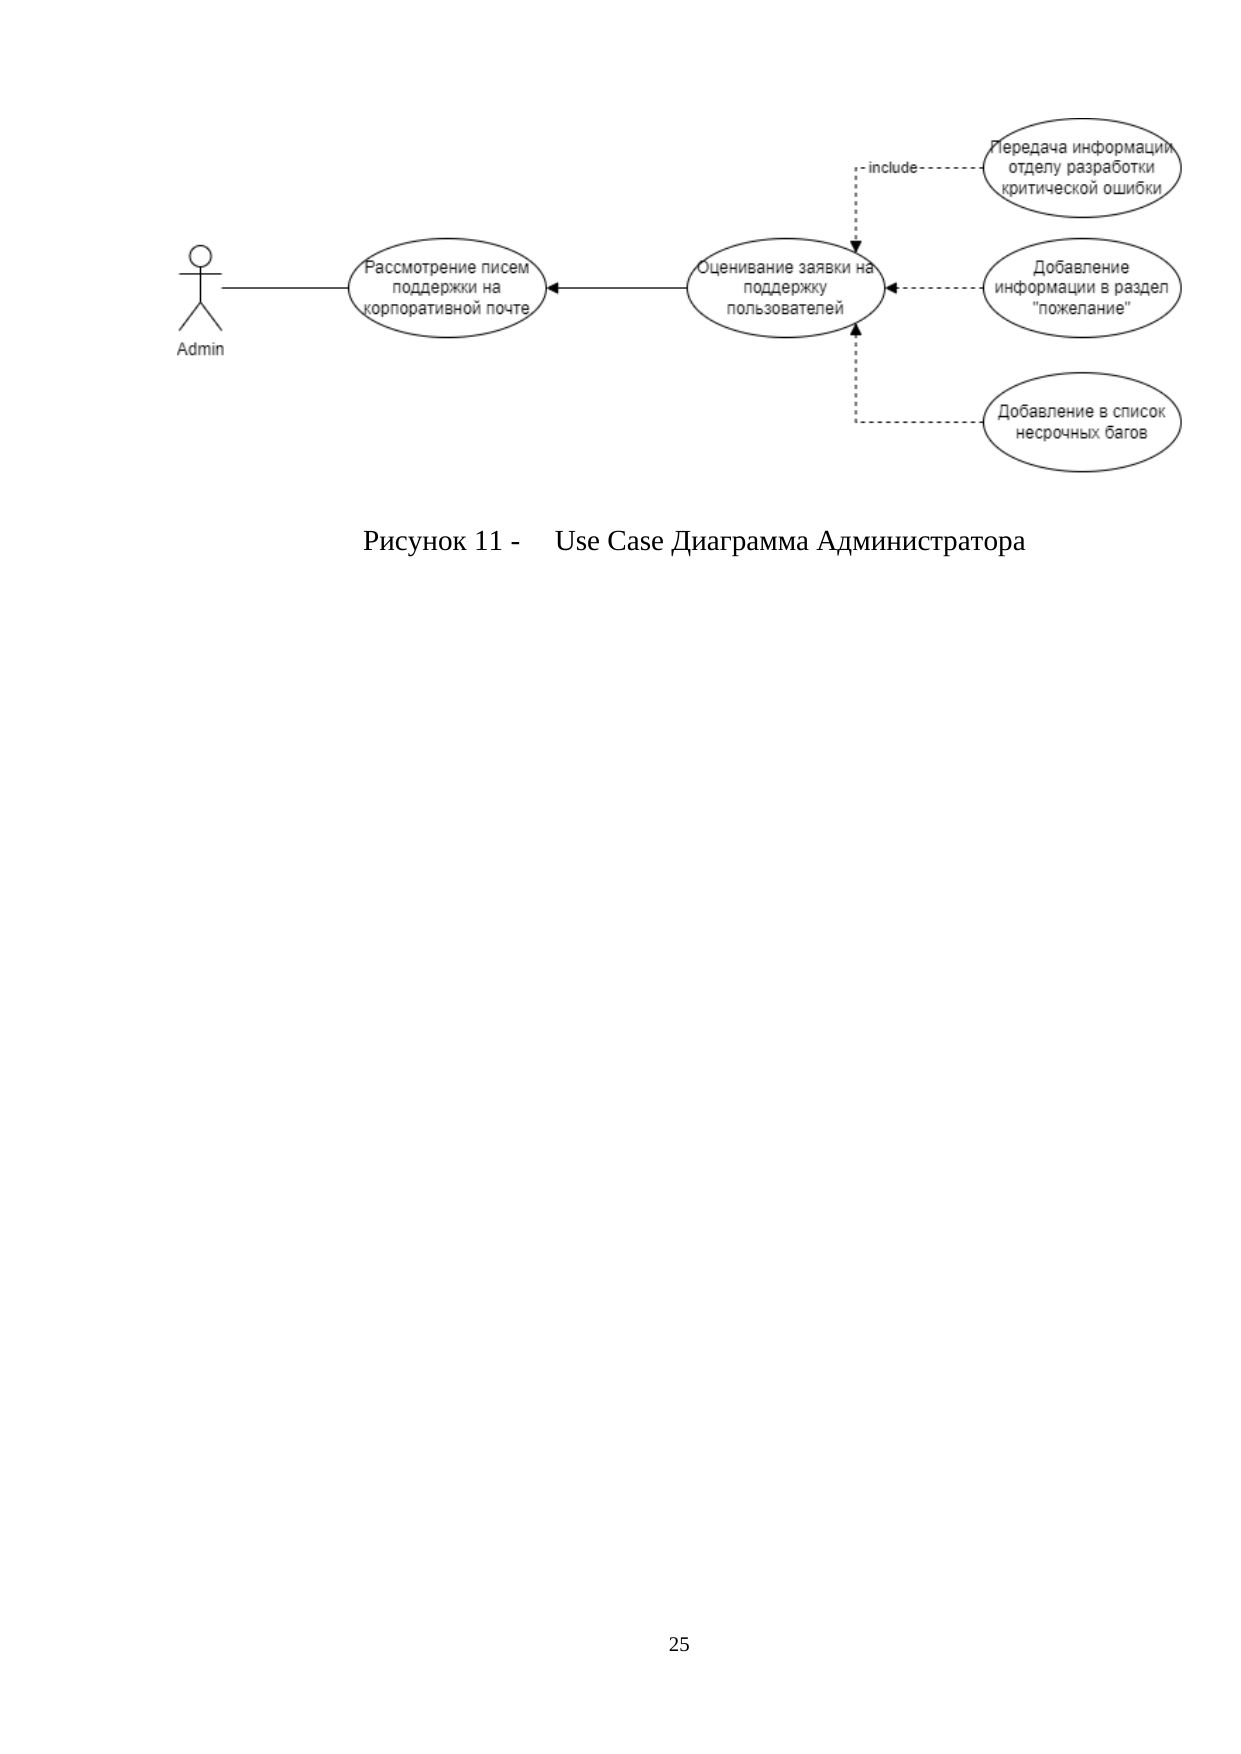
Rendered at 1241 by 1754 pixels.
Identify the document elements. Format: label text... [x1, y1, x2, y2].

text Use Case Диаграмма Администратора [289, 523, 1181, 556]
picture [176, 118, 1182, 474]
